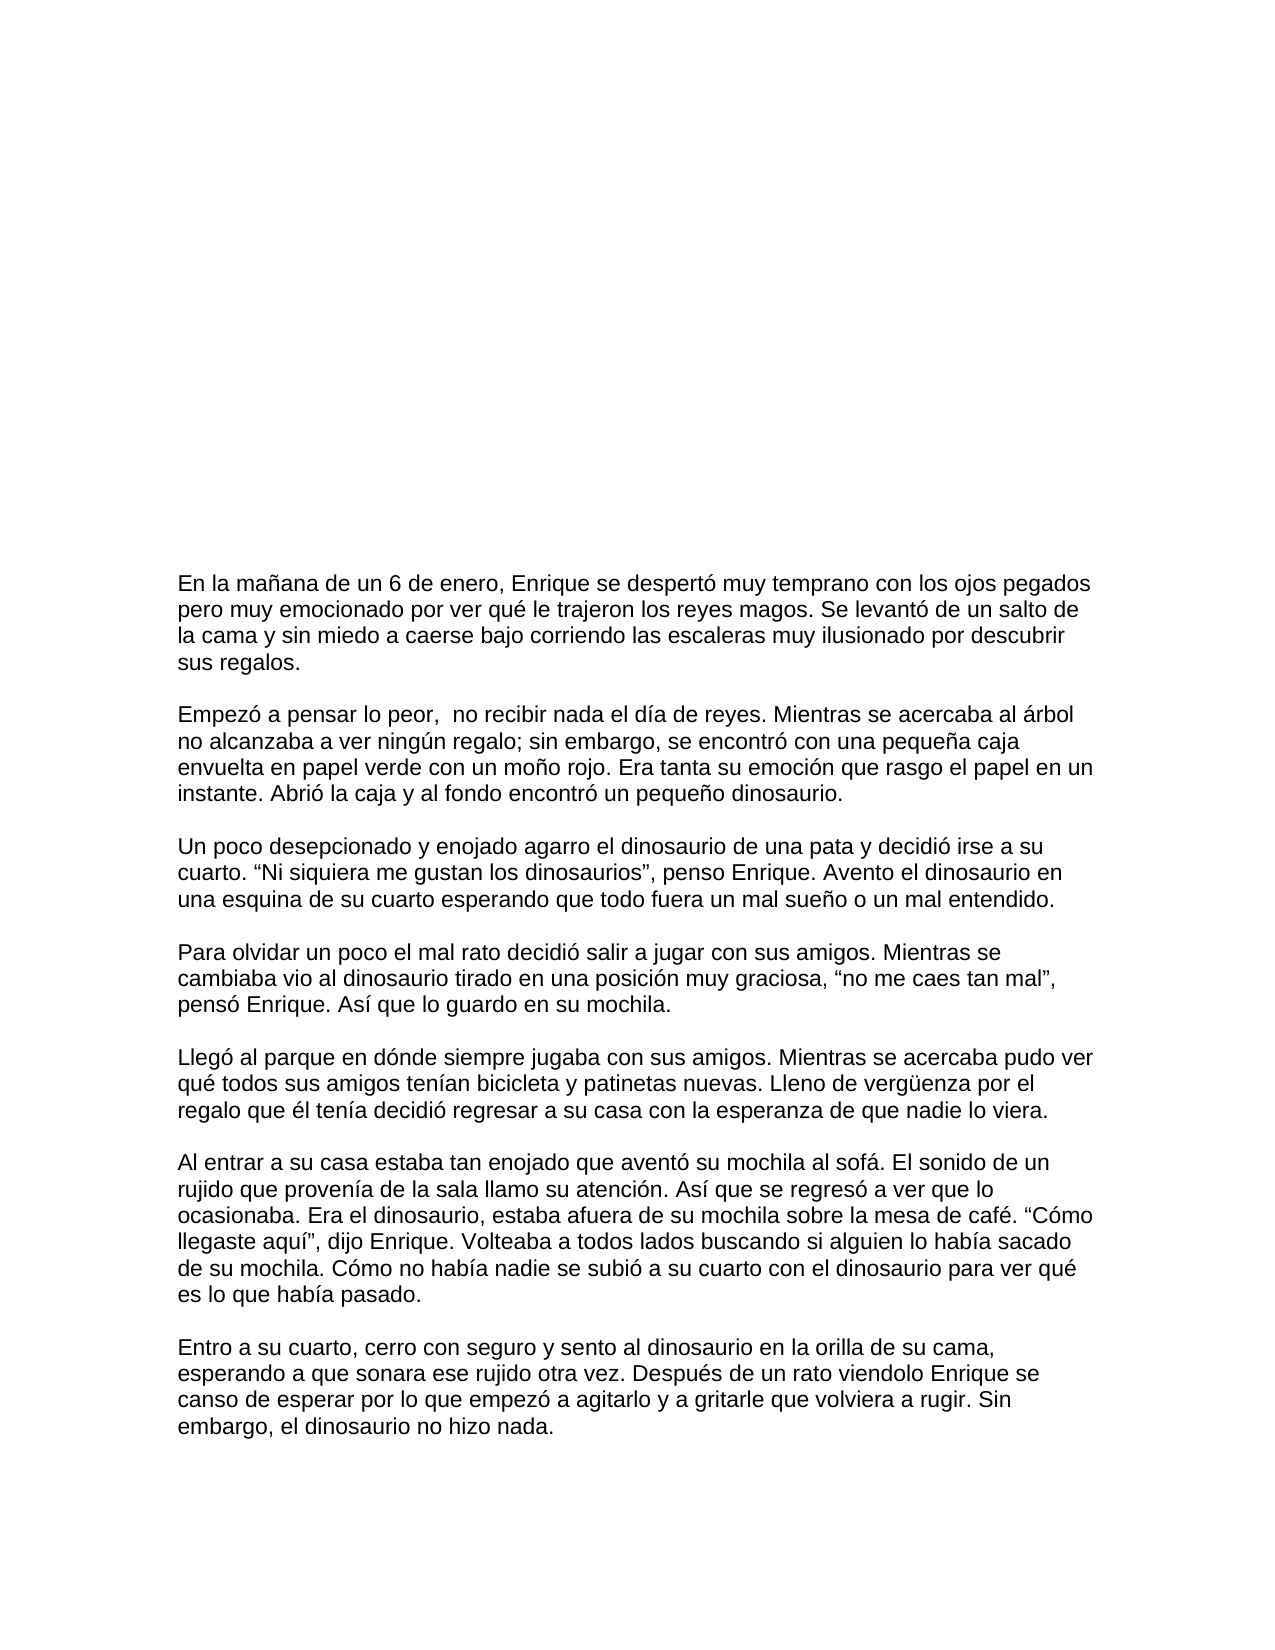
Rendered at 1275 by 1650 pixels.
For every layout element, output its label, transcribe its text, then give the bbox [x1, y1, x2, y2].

text Llegó al parque en dónde siempre jugaba con sus amigos. Mientras se acercaba pudo ver qué todos sus amigos tenían bicicleta y patinetas nuevas. Lleno de vergüenza por el regalo que él tenía decidió regresar a su casa con la esperanza de que nadie lo viera. [177, 1044, 1098, 1123]
text Para olvidar un poco el mal rato decidió salir a jugar con sus amigos. Mientras se cambiaba vio al dinosaurio tirado en una posición muy graciosa, “no me caes tan mal”, pensó Enrique. Así que lo guardo en su mochila. [177, 938, 1098, 1017]
text En la mañana de un 6 de enero, Enrique se despertó muy temprano con los ojos pegados pero muy emocionado por ver qué le trajeron los reyes magos. Se levantó de un salto de la cama y sin miedo a caerse bajo corriendo las escaleras muy ilusionado por descubrir sus regalos. [177, 569, 1098, 675]
text Entro a su cuarto, cerro con seguro y sento al dinosaurio en la orilla de su cama, esperando a que sonara ese rujido otra vez. Después de un rato viendolo Enrique se canso de esperar por lo que empezó a agitarlo y a gritarle que volviera a rugir. Sin embargo, el dinosaurio no hizo nada. [177, 1334, 1098, 1439]
text Empezó a pensar lo peor, no recibir nada el día de reyes. Mientras se acercaba al árbol no alcanzaba a ver ningún regalo; sin embargo, se encontró con una pequeña caja envuelta en papel verde con un moño rojo. Era tanta su emoción que rasgo el papel en un instante. Abrió la caja y al fondo encontró un pequeño dinosaurio. [177, 701, 1098, 807]
text Un poco desepcionado y enojado agarro el dinosaurio de una pata y decidió irse a su cuarto. “Ni siquiera me gustan los dinosaurios”, penso Enrique. Avento el dinosaurio en una esquina de su cuarto esperando que todo fuera un mal sueño o un mal entendido. [177, 833, 1098, 912]
text Al entrar a su casa estaba tan enojado que aventó su mochila al sofá. El sonido de un rujido que provenía de la sala llamo su atención. Así que se regresó a ver que lo ocasionaba. Era el dinosaurio, estaba afuera de su mochila sobre la mesa de café. “Cómo llegaste aquí”, dijo Enrique. Volteaba a todos lados buscando si alguien lo había sacado de su mochila. Cómo no había nadie se subió a su cuarto con el dinosaurio para ver qué es lo que había pasado. [177, 1149, 1098, 1307]
